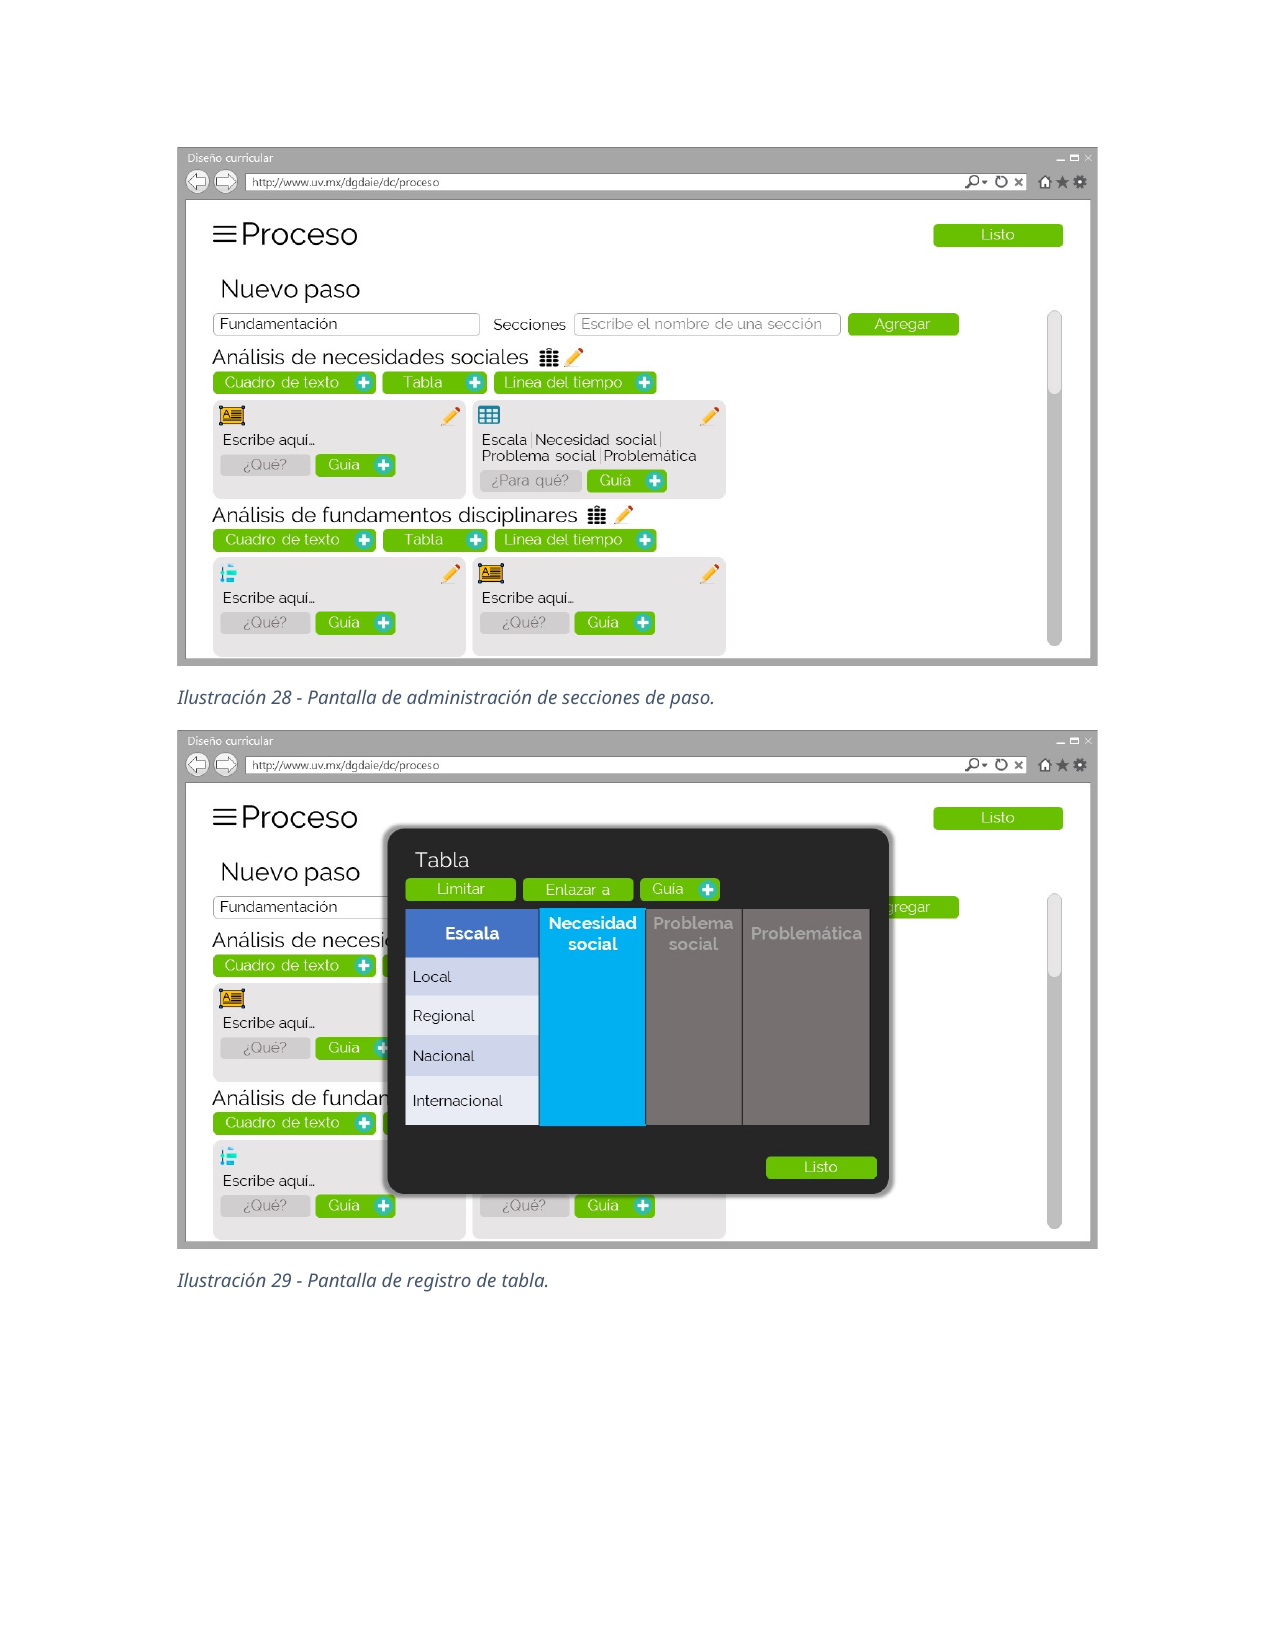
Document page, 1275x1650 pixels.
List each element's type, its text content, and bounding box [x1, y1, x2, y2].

text Ilustración 28 - Pantalla de administración de secciones de paso. [177, 684, 1098, 710]
picture [177, 730, 1098, 1249]
text Ilustración 29 - Pantalla de registro de tabla. [177, 1267, 1098, 1293]
picture [177, 147, 1098, 666]
